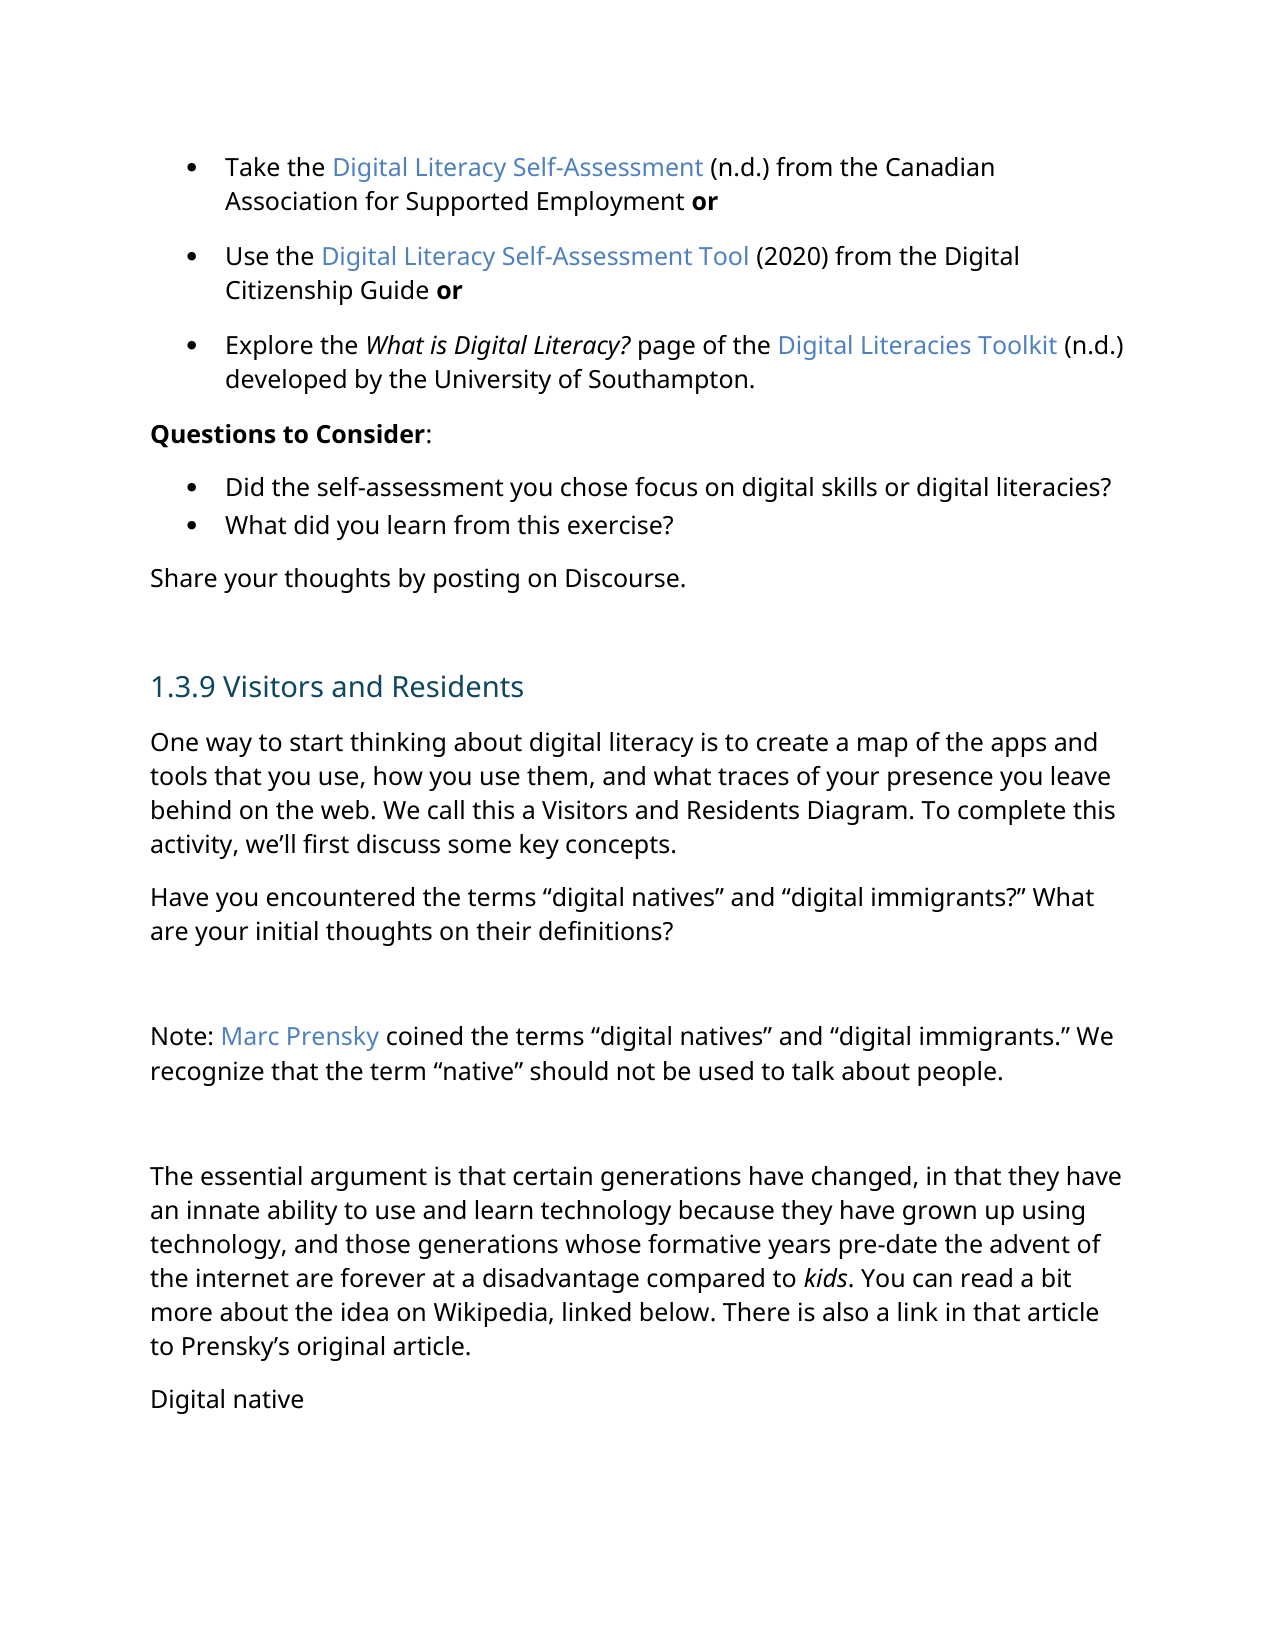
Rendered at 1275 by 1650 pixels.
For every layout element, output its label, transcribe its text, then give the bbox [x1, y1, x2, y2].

text Have you encountered the terms “digital natives” and “digital immigrants?” What are your initial thoughts on their definitions? [150, 879, 1125, 947]
text One way to start thinking about digital literacy is to create a map of the apps and tools that you use, how you use them, and what traces of your presence you leave behind on the web. We call this a Visitors and Residents Diagram. To complete this activity, we’ll first discuss some key concepts. [150, 724, 1125, 861]
text Note: Marc Prensky coined the terms “digital natives” and “digital immigrants.” We recognize that the term “native” should not be used to talk about people. [150, 1019, 1125, 1087]
text Share your thoughts by posting on Discourse. [150, 560, 1125, 594]
subtitle 1.3.9 Visitors and Residents [150, 666, 1125, 706]
list Use the Digital Literacy Self-Assessment Tool (2020) from the Digital Citizenship Guide or [187, 239, 1125, 307]
list Did the self-assessment you chose focus on digital skills or digital literacies? [187, 470, 1125, 504]
text Questions to Consider: [150, 417, 1125, 451]
list Take the Digital Literacy Self-Assessment (n.d.) from the Canadian Association for Supported Employment or [187, 150, 1125, 218]
list What did you learn from this exercise? [187, 507, 1125, 542]
text Digital native [150, 1382, 1125, 1416]
text The essential argument is that certain generations have changed, in that they have an innate ability to use and learn technology because they have grown up using technology, and those generations whose formative years pre-date the advent of the internet are forever at a disadvantage compared to kids. You can read a bit more about the idea on Wikipedia, linked below. There is also a link in that article to Prensky’s original article. [150, 1159, 1125, 1363]
list Explore the What is Digital Literacy? page of the Digital Literacies Toolkit (n.d.) developed by the University of Southampton. [187, 328, 1125, 396]
